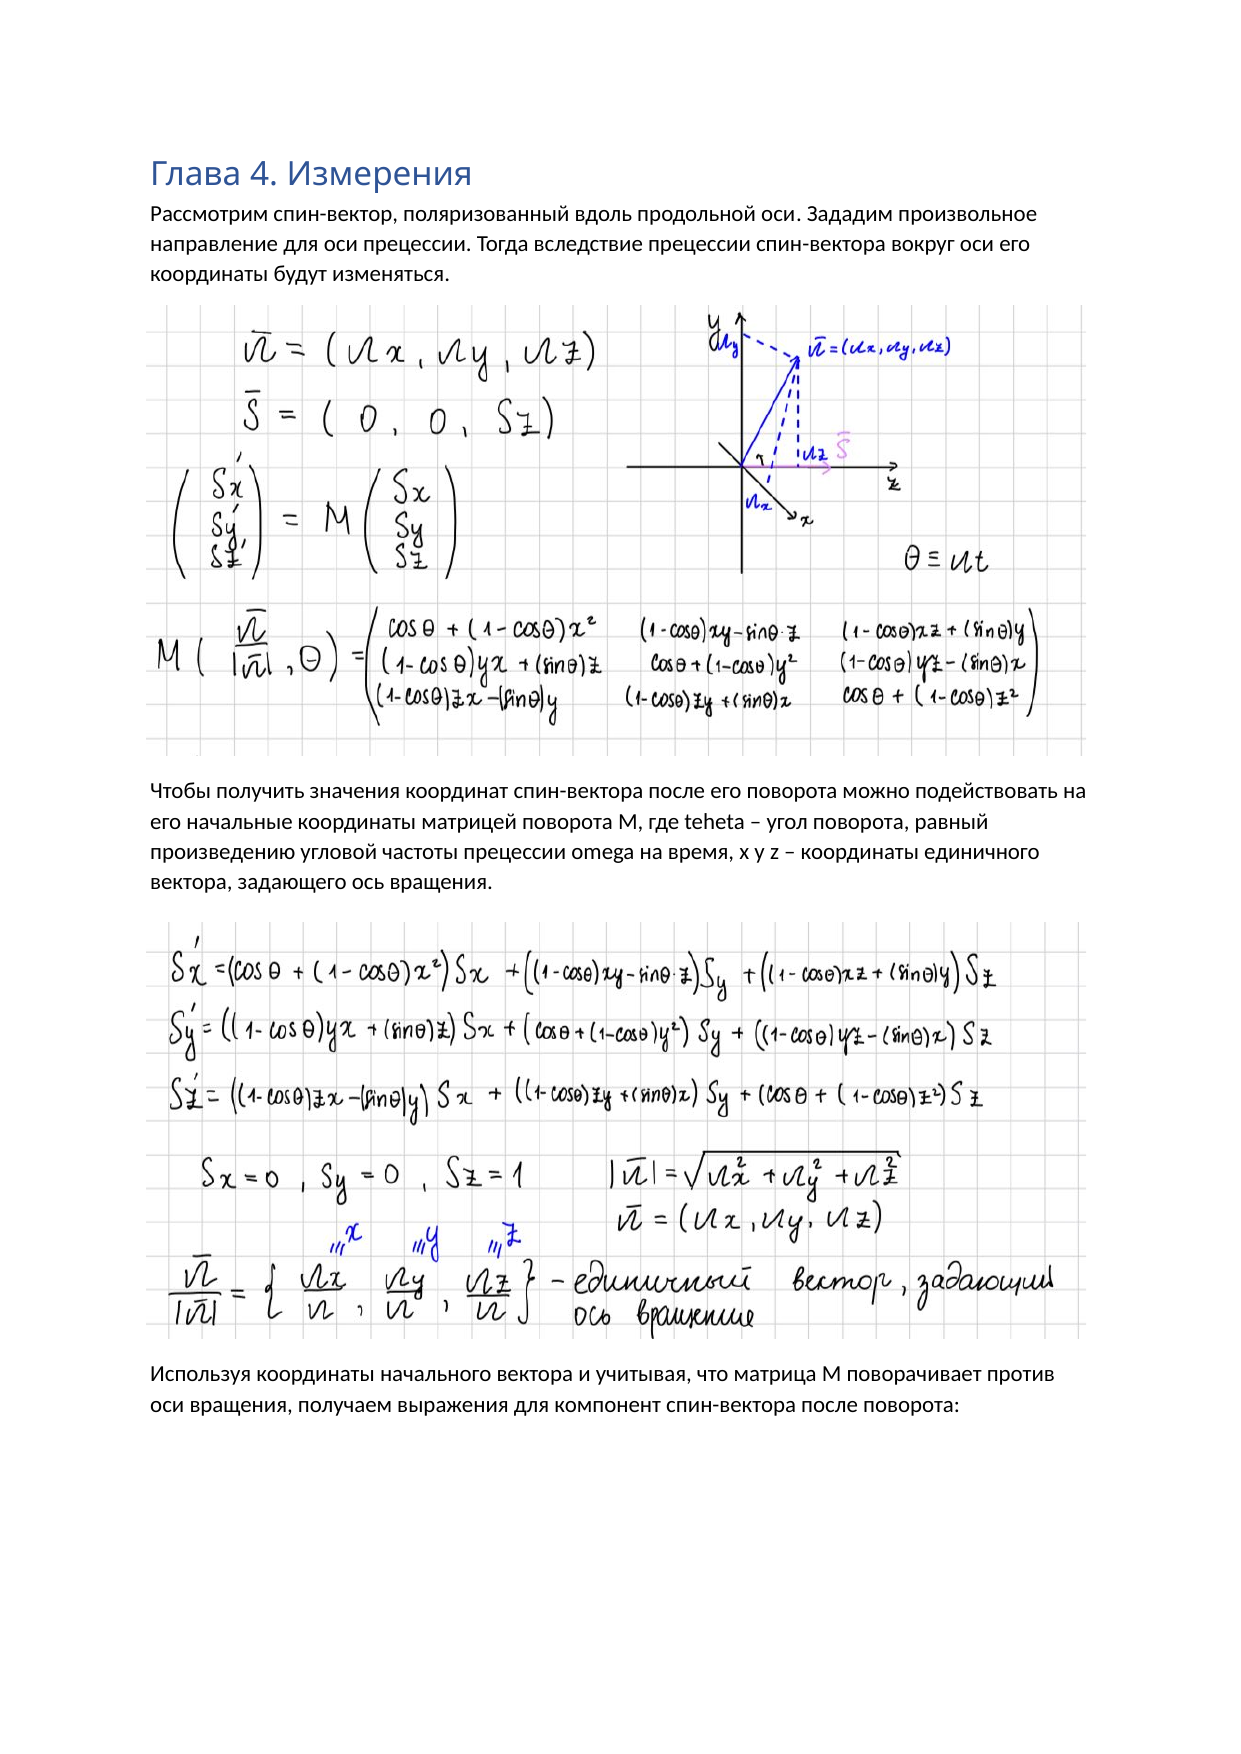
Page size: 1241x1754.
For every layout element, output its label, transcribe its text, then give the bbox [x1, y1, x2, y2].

picture [146, 922, 1087, 1339]
picture [146, 305, 1087, 756]
subtitle Глава 4. Измерения [150, 150, 1090, 195]
text Рассмотрим спин-вектор, поляризованный вдоль продольной оси. Зададим произвольное направление для оси прецессии. Тогда вследствие прецессии спин-вектора вокруг оси его координаты будут изменяться. [150, 199, 1090, 287]
